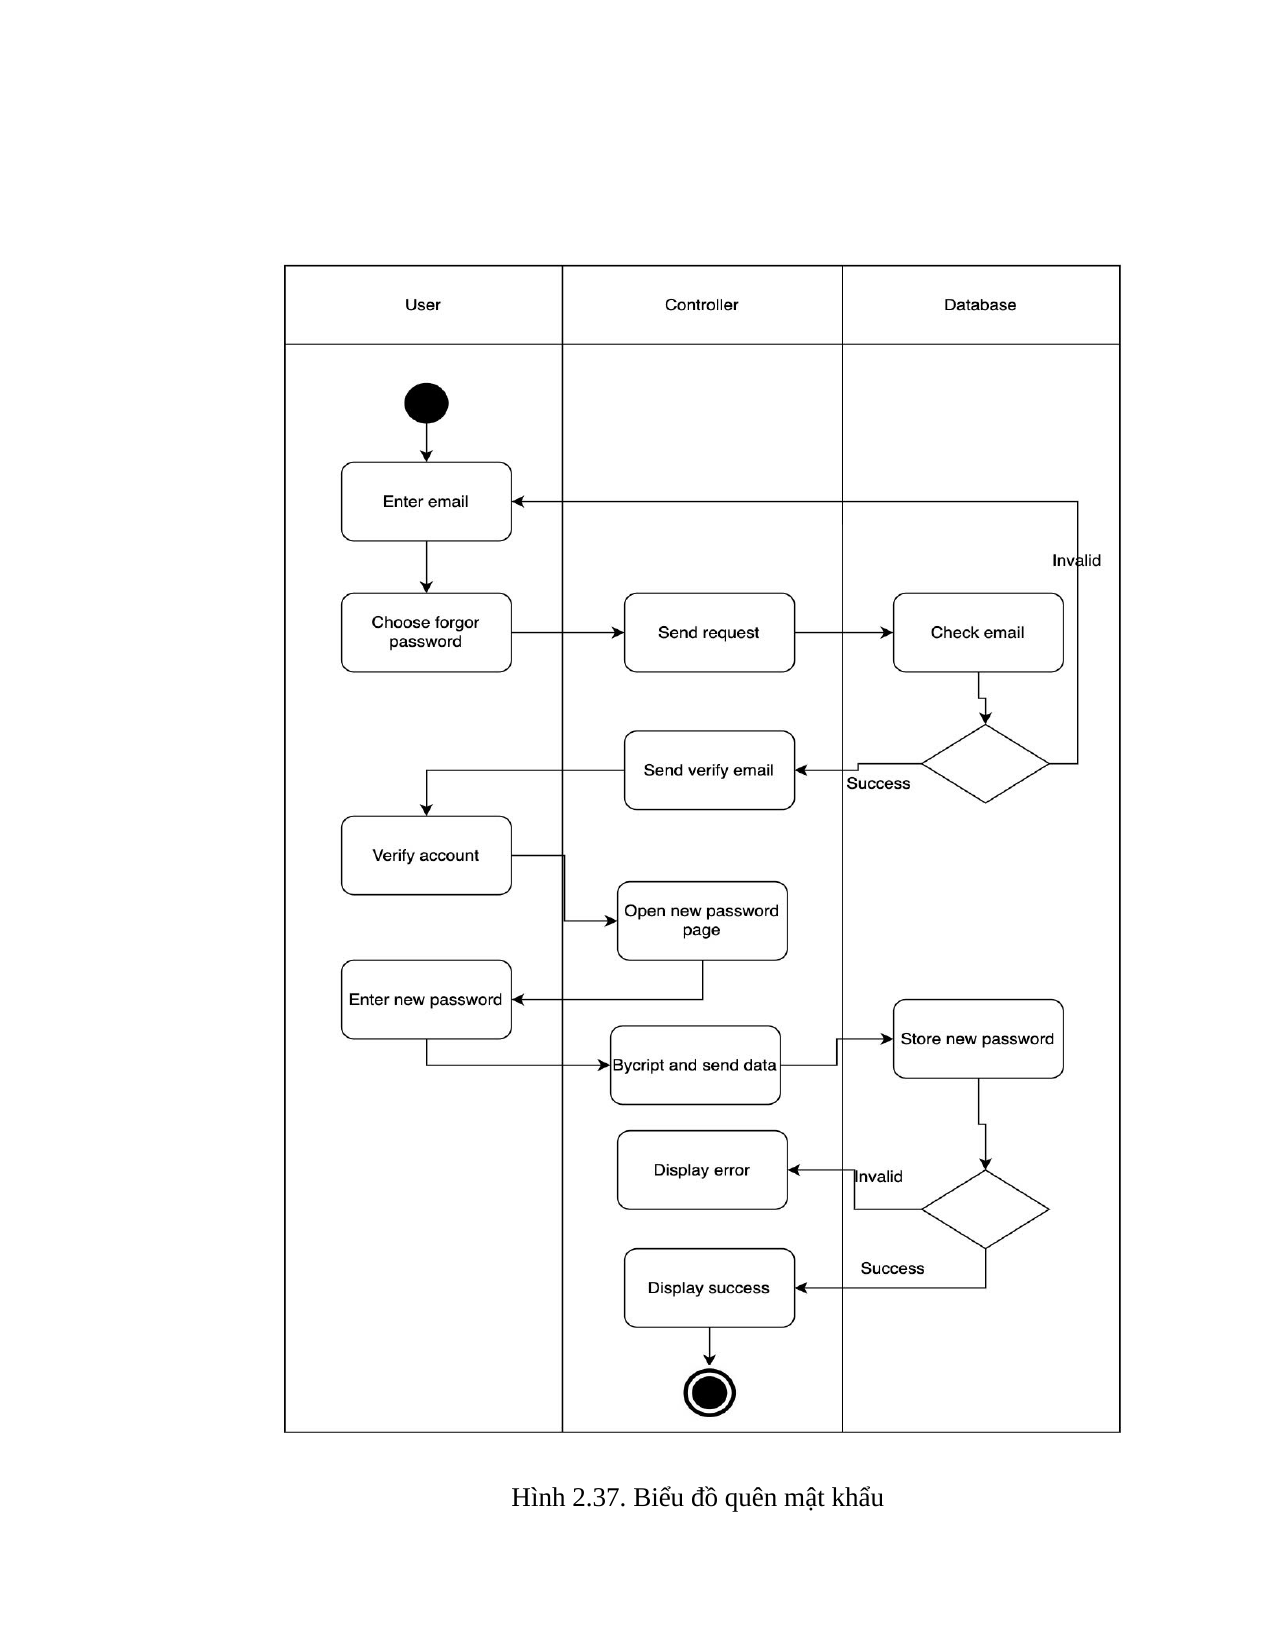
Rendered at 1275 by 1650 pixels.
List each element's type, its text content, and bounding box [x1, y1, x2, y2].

picture [263, 248, 1138, 1444]
text Hình 2.37. Biểu đồ quên mật khẩu [209, 1481, 1186, 1512]
